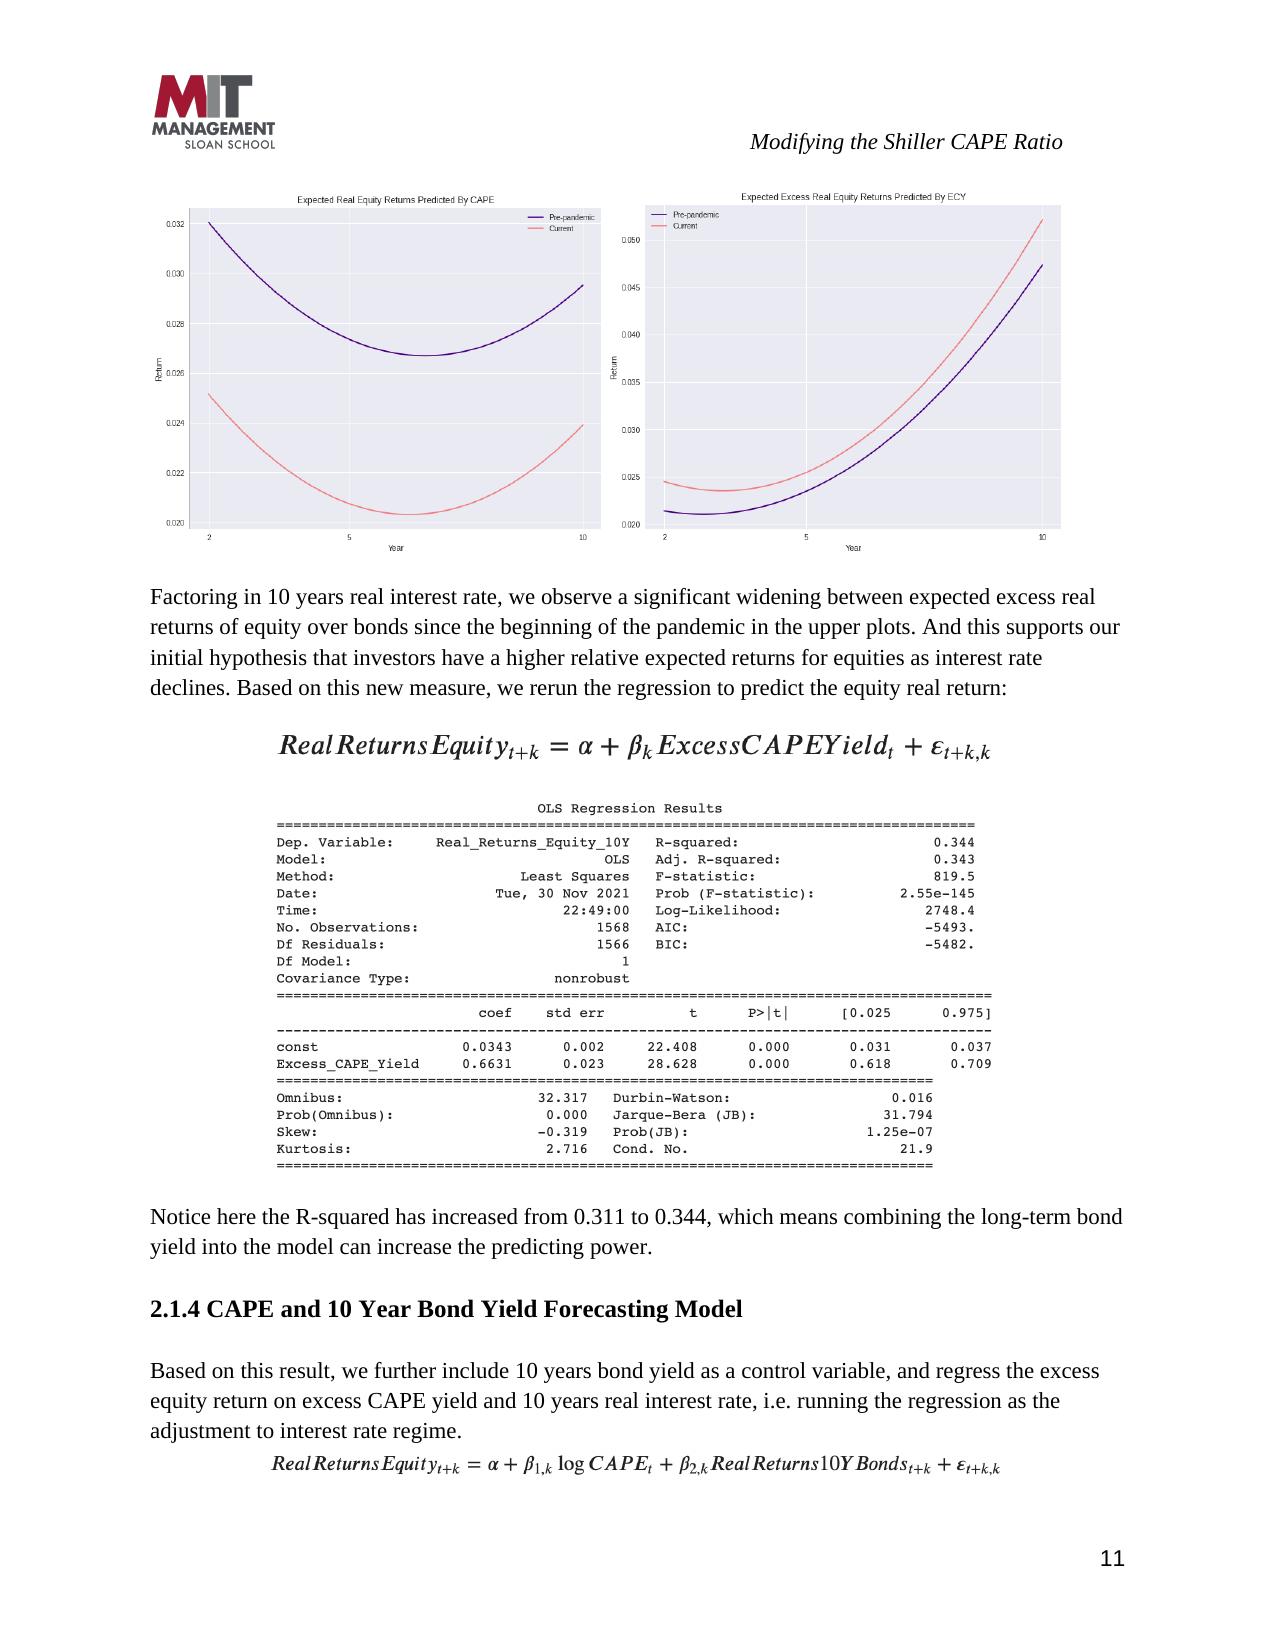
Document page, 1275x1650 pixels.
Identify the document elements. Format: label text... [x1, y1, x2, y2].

picture [150, 188, 1066, 557]
text Factoring in 10 years real interest rate, we observe a significant widening between expected excess real returns of equity over bonds since the beginning of the pandemic in the upper plots. And this supports our initial hypothesis that investors have a higher relative expected returns for equities as interest rate declines. Based on this new measure, we rerun the regression to predict the equity real return: [150, 583, 1125, 700]
picture [269, 724, 1005, 772]
picture [273, 798, 1002, 1177]
text Notice here the R-squared has increased from 0.311 to 0.344, which means combining the long-term bond yield into the model can increase the predicting power. [150, 1203, 1125, 1259]
text 2.1.4 CAPE and 10 Year Bond Yield Forecasting Model [150, 1294, 1125, 1322]
picture [269, 1447, 1005, 1484]
picture [150, 75, 277, 150]
text Based on this result, we further include 10 years bond yield as a control variable, and regress the excess equity return on excess CAPE yield and 10 years real interest rate, i.e. running the regression as the adjustment to interest rate regime. [150, 1357, 1125, 1444]
